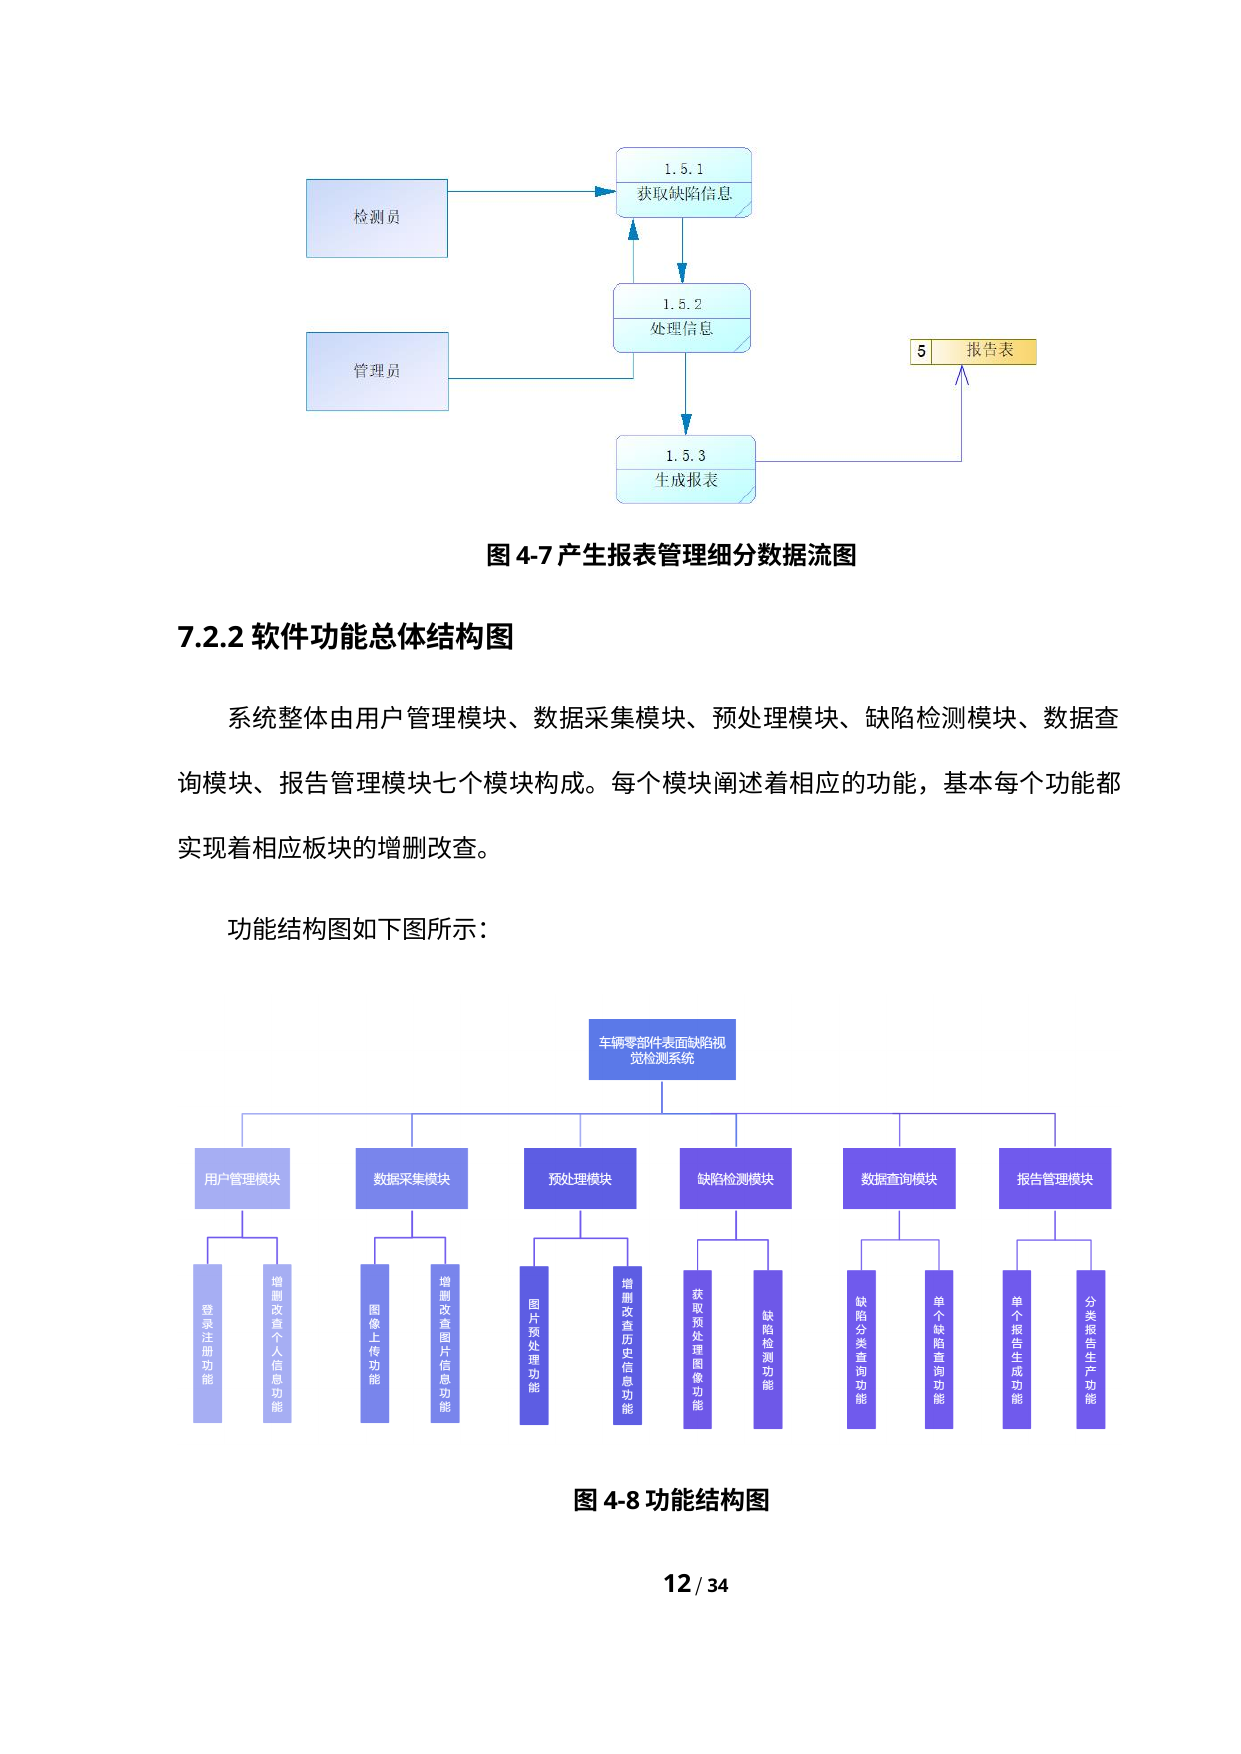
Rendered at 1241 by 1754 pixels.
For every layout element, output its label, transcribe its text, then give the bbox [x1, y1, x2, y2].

text 功能结构图如下图所示： [177, 895, 1122, 960]
text 系统整体由用户管理模块、数据采集模块、预处理模块、缺陷检测模块、数据查询模块、报告管理模块七个模块构成。每个模块阐述着相应的功能，基本每个功能都实现着相应板块的增删改查。 [177, 684, 1122, 879]
text 图4-7产生报表管理细分数据流图 [221, 521, 1122, 586]
picture [177, 994, 1123, 1445]
subtitle 7.2.2 软件功能总体结构图 [177, 603, 1122, 668]
picture [306, 147, 1037, 504]
text 图4-8功能结构图 [221, 1466, 1122, 1531]
